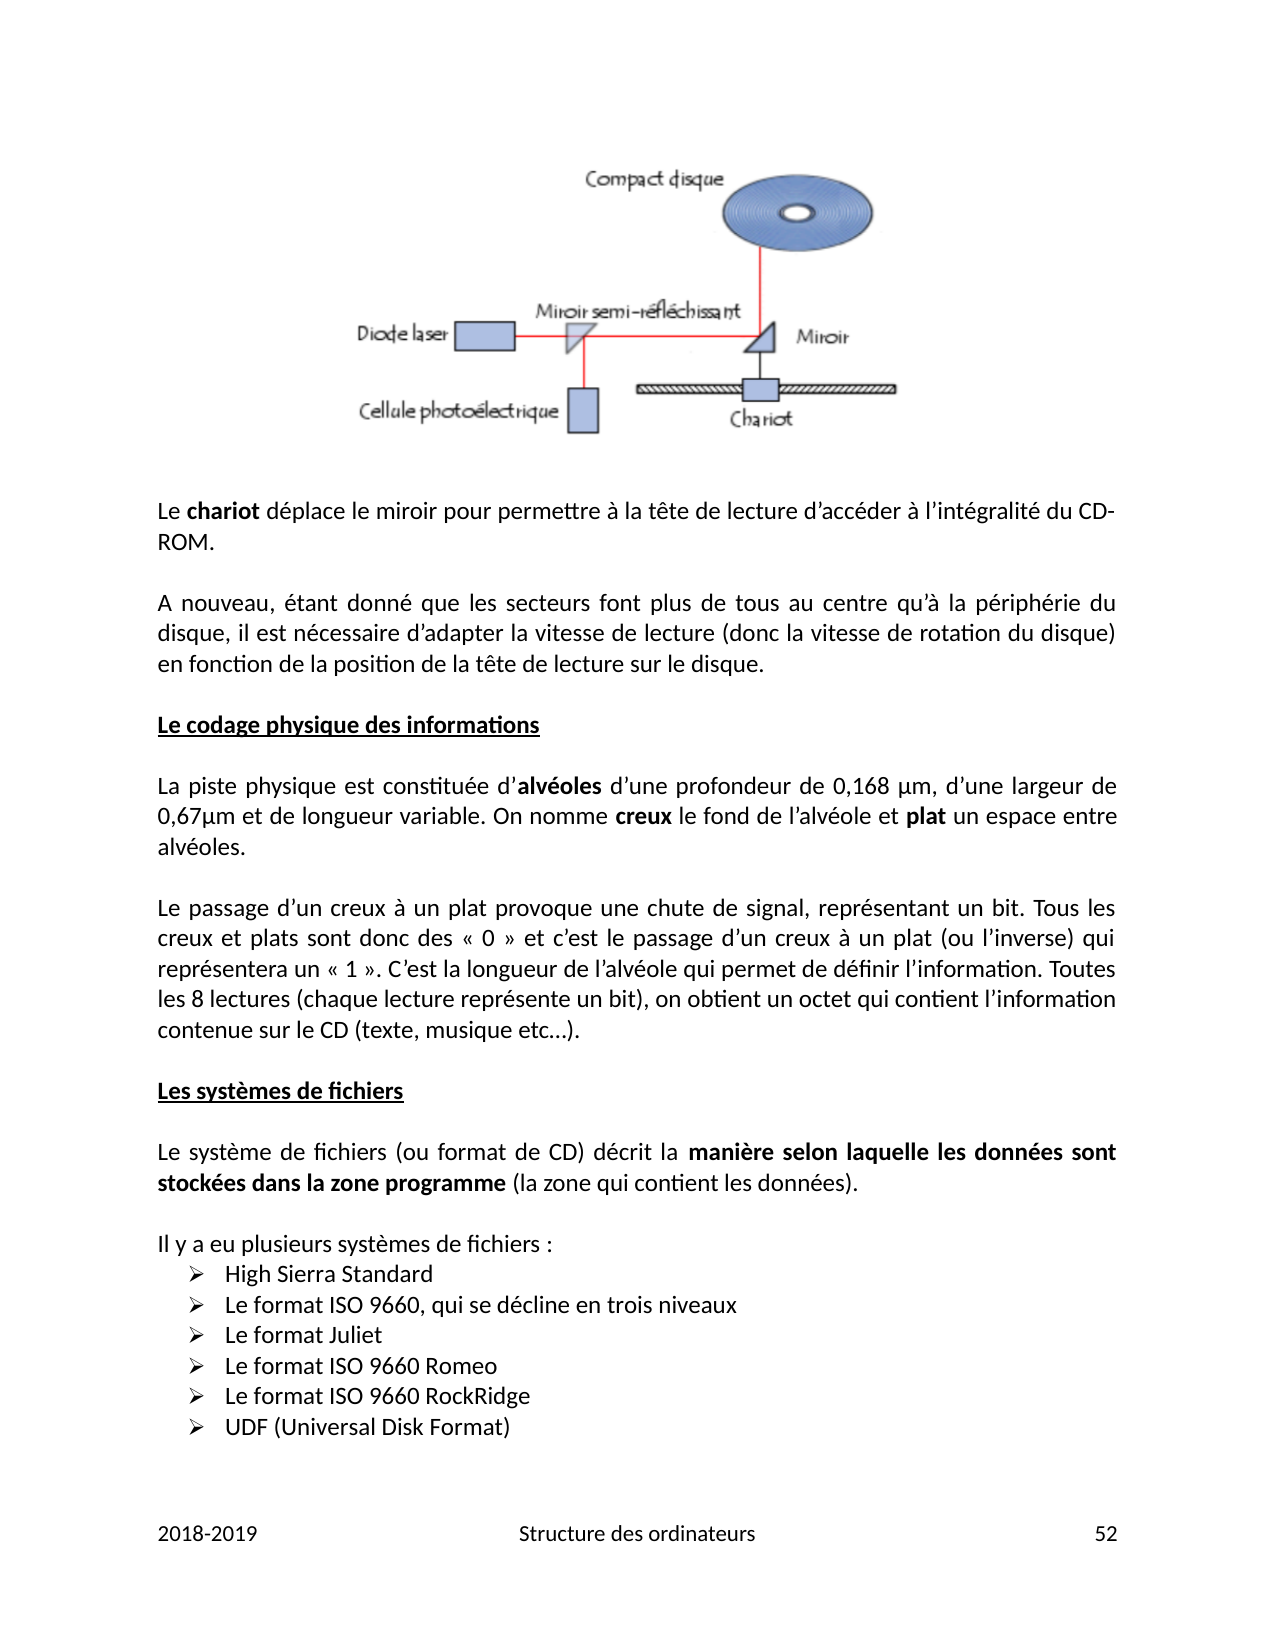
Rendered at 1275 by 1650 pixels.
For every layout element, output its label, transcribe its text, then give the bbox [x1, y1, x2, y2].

text Le chariot déplace le miroir pour permettre à la tête de lecture d’accéder à l’intégralité du CD-ROM. [157, 495, 1117, 556]
list Le format ISO 9660, qui se décline en trois niveaux [187, 1289, 1125, 1319]
list Le format ISO 9660 Romeo [187, 1350, 1125, 1380]
text Il y a eu plusieurs systèmes de fichiers : [157, 1228, 1117, 1258]
text Le passage d’un creux à un plat provoque une chute de signal, représentant un bit. Tous les creux et plats sont donc des « 0 » et c’est le passage d’un creux à un plat (ou l’inverse) qui représentera un « 1 ». C’est la longueur de l’alvéole qui permet de définir l’information. Toutes les 8 lectures (chaque lecture représente un bit), on obtient un octet qui contient l’information contenue sur le CD (texte, musique etc…). [157, 892, 1117, 1045]
text Le système de fichiers (ou format de CD) décrit la manière selon laquelle les données sont stockées dans la zone programme (la zone qui contient les données). [157, 1136, 1117, 1197]
text Le codage physique des informations [157, 709, 1117, 739]
list UDF (Universal Disk Format) [187, 1411, 1125, 1441]
text Les systèmes de fichiers [157, 1075, 1117, 1106]
picture [317, 150, 958, 465]
list Le format Juliet [187, 1319, 1125, 1350]
text A nouveau, étant donné que les secteurs font plus de tous au centre qu’à la périphérie du disque, il est nécessaire d’adapter la vitesse de lecture (donc la vitesse de rotation du disque) en fonction de la position de la tête de lecture sur le disque. [157, 587, 1117, 678]
text La piste physique est constituée d’alvéoles d’une profondeur de 0,168 µm, d’une largeur de 0,67µm et de longueur variable. On nomme creux le fond de l’alvéole et plat un espace entre alvéoles. [157, 770, 1117, 862]
list High Sierra Standard [187, 1258, 1125, 1289]
list Le format ISO 9660 RockRidge [187, 1380, 1125, 1411]
